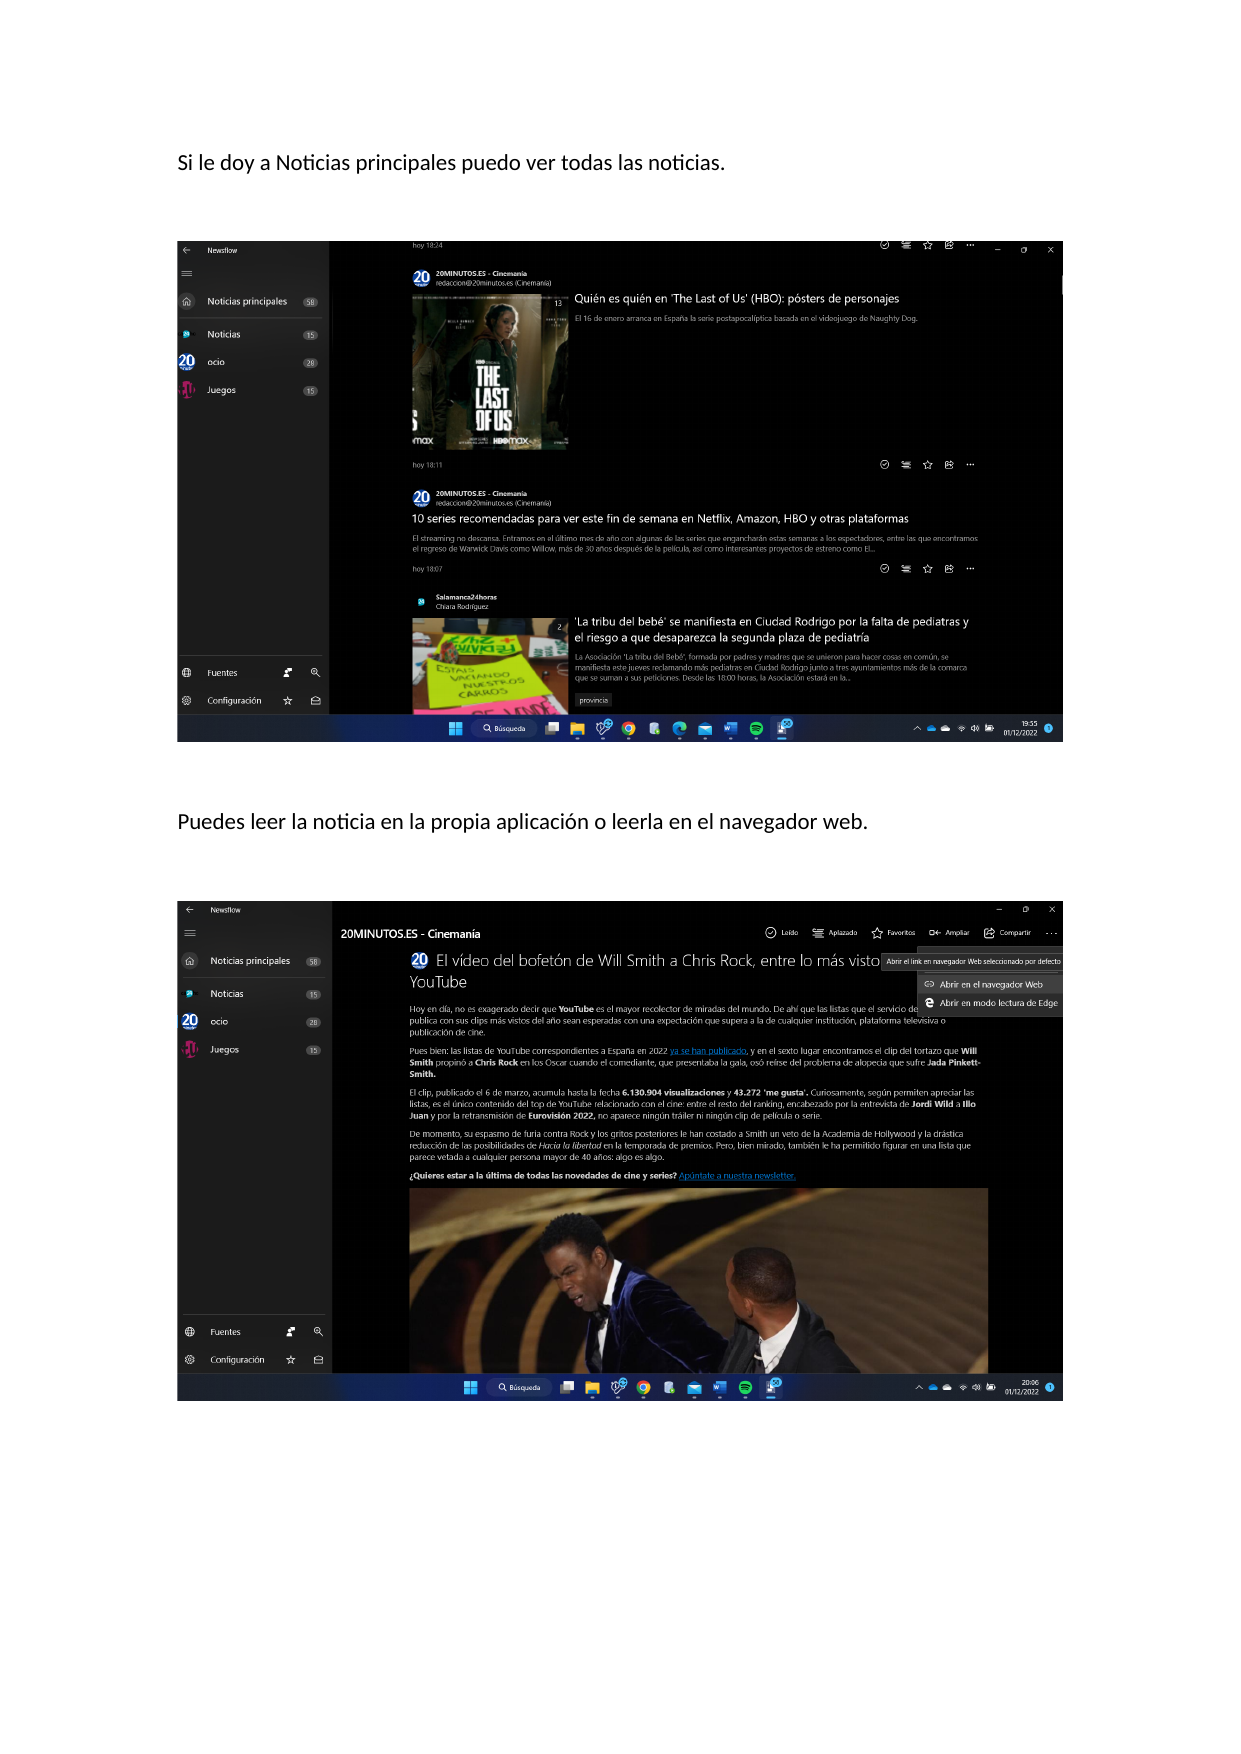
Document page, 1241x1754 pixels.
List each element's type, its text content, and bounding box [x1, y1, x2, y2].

text Puedes leer la noticia en la propia aplicación o leerla en el navegador web. [177, 807, 1063, 836]
text Si le doy a Noticias principales puedo ver todas las noticias. [177, 148, 1063, 176]
picture [177, 241, 1063, 742]
picture [177, 901, 1063, 1401]
